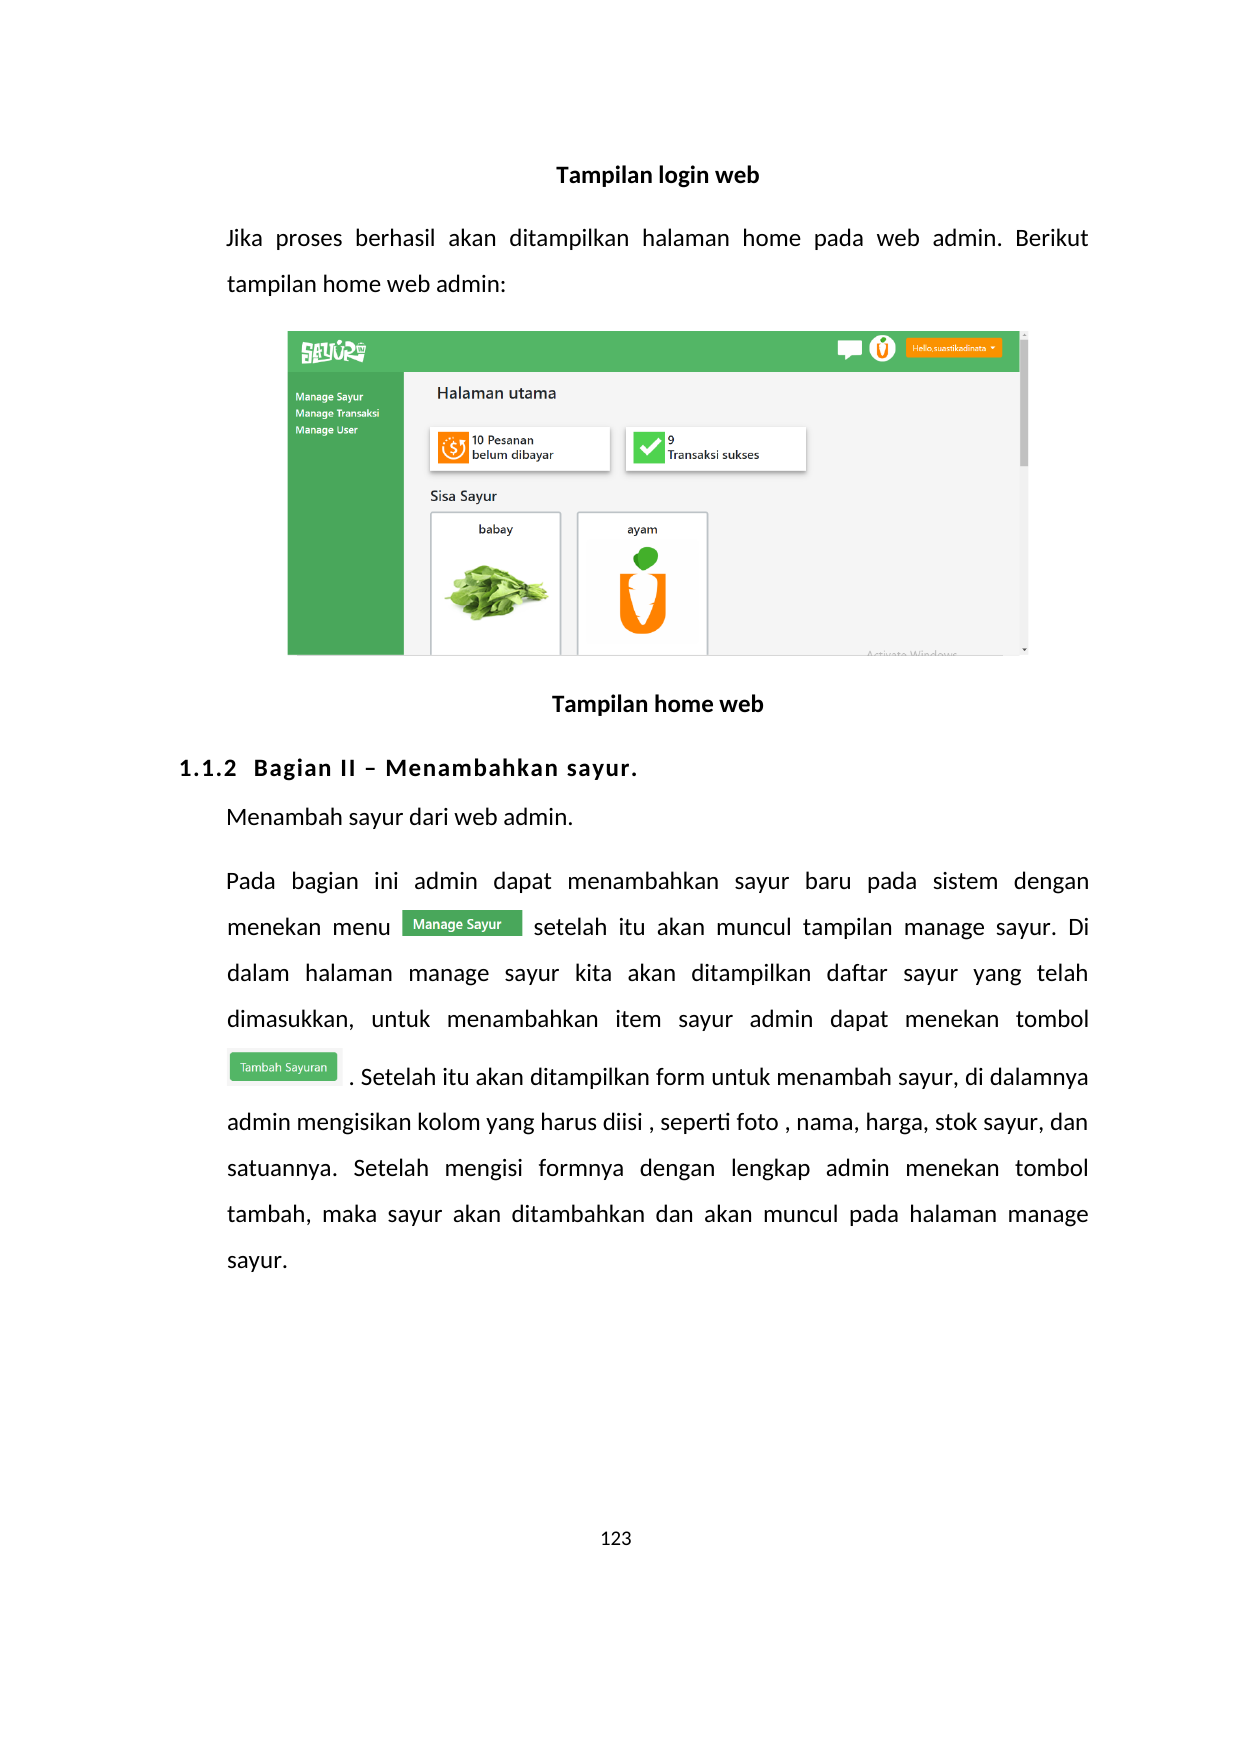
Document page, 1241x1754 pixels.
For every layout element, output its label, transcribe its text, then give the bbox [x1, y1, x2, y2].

list Bagian II – Menambahkan sayur. [179, 752, 1090, 782]
picture [226, 1048, 343, 1086]
text Tampilan home web [226, 688, 1090, 719]
picture [402, 910, 523, 936]
text Jika proses berhasil akan ditampilkan halaman home pada web admin. Berikut tampilan home web admin: [226, 222, 1090, 299]
picture [287, 331, 1029, 656]
text Tampilan login web [226, 159, 1090, 189]
text Pada bagian ini admin dapat menambahkan sayur baru pada sistem dengan menekan menu setelah itu akan muncul tampilan manage sayur. Di dalam halaman manage sayur kita akan ditampilkan daftar sayur yang telah dimasukkan, untuk menambahkan item sayur admin dapat menekan tombol . Setelah itu akan ditampilkan form untuk menambah sayur, di dalamnya admin mengisikan kolom yang harus diisi , seperti foto , nama, harga, stok sayur, dan satuannya. Setelah mengisi formnya dengan lengkap admin menekan tombol tambah, maka sayur akan ditambahkan dan akan muncul pada halaman manage sayur. [226, 865, 1090, 1274]
text Menambah sayur dari web admin. [226, 801, 1090, 832]
